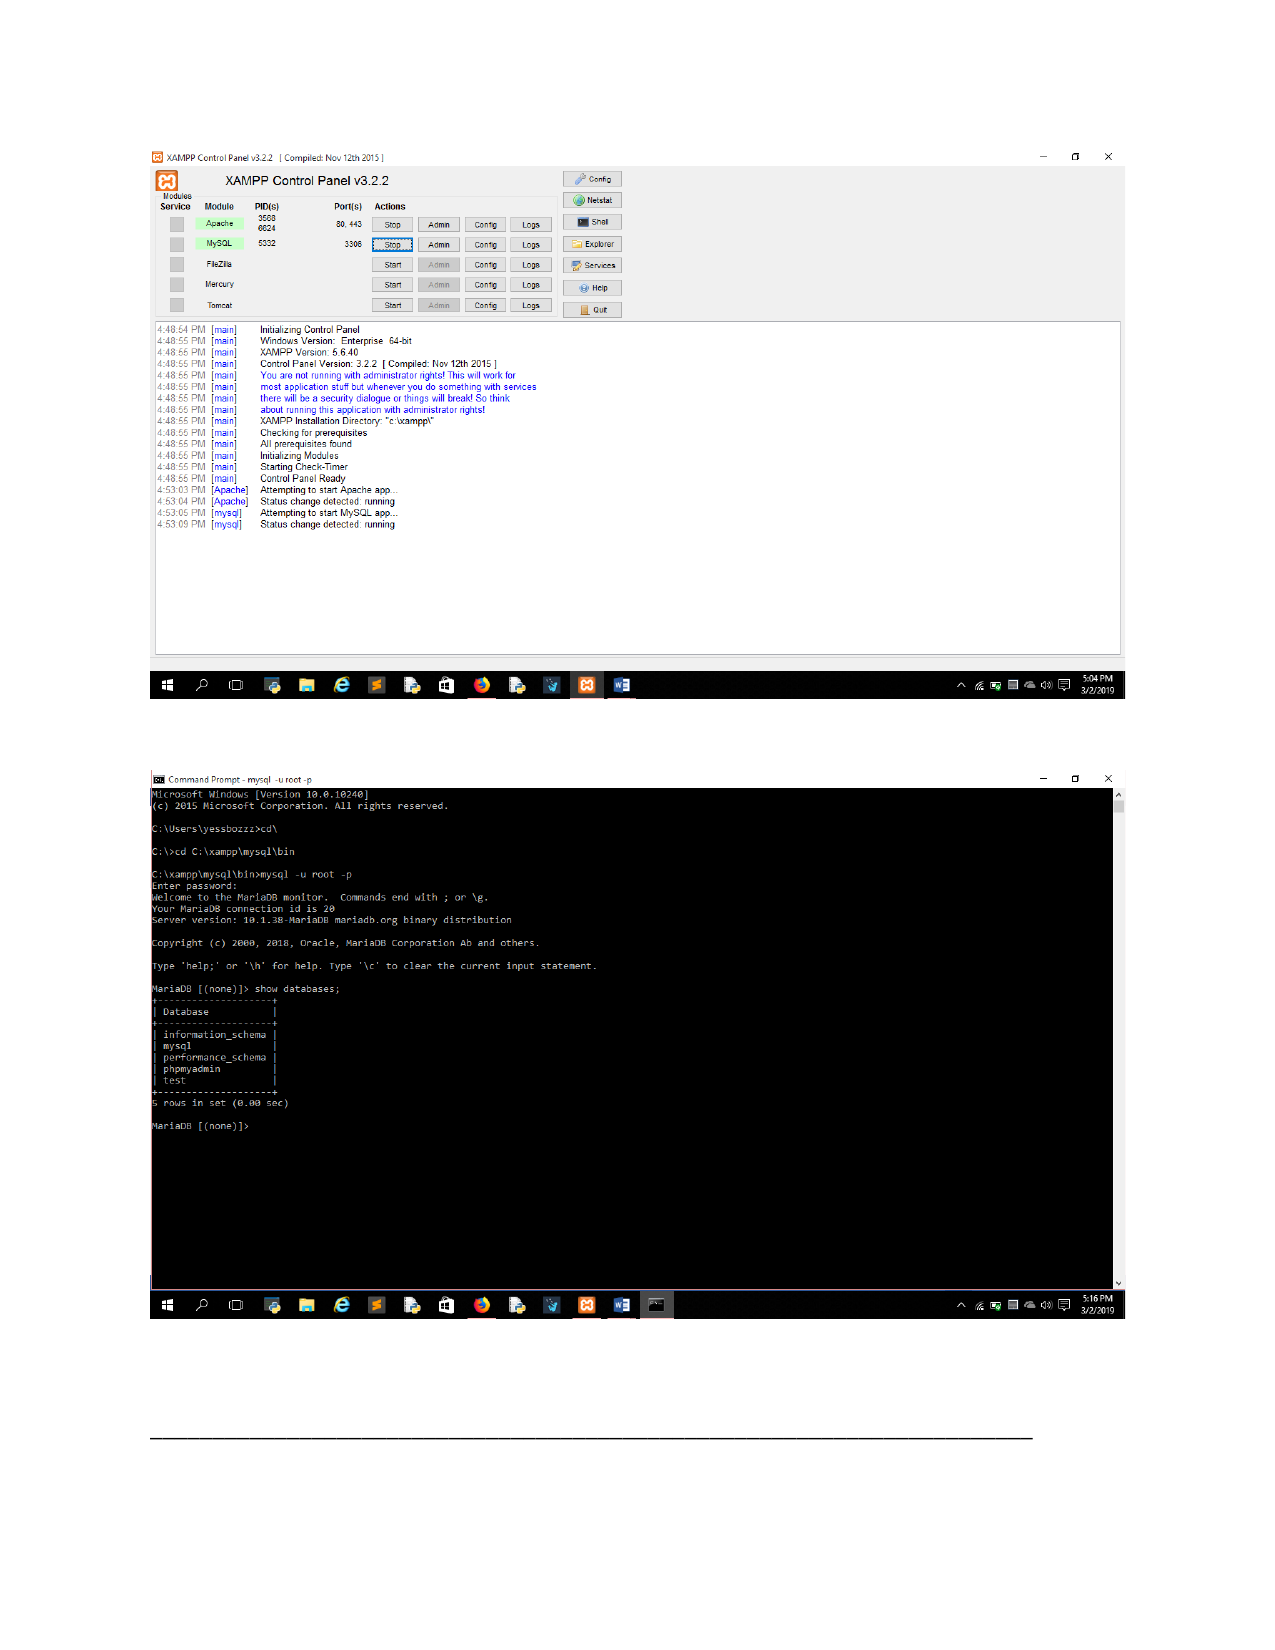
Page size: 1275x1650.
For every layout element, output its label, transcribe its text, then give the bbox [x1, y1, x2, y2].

picture [150, 770, 1125, 1319]
picture [150, 150, 1125, 699]
text _______________________________________________________________________ [150, 1412, 1125, 1442]
